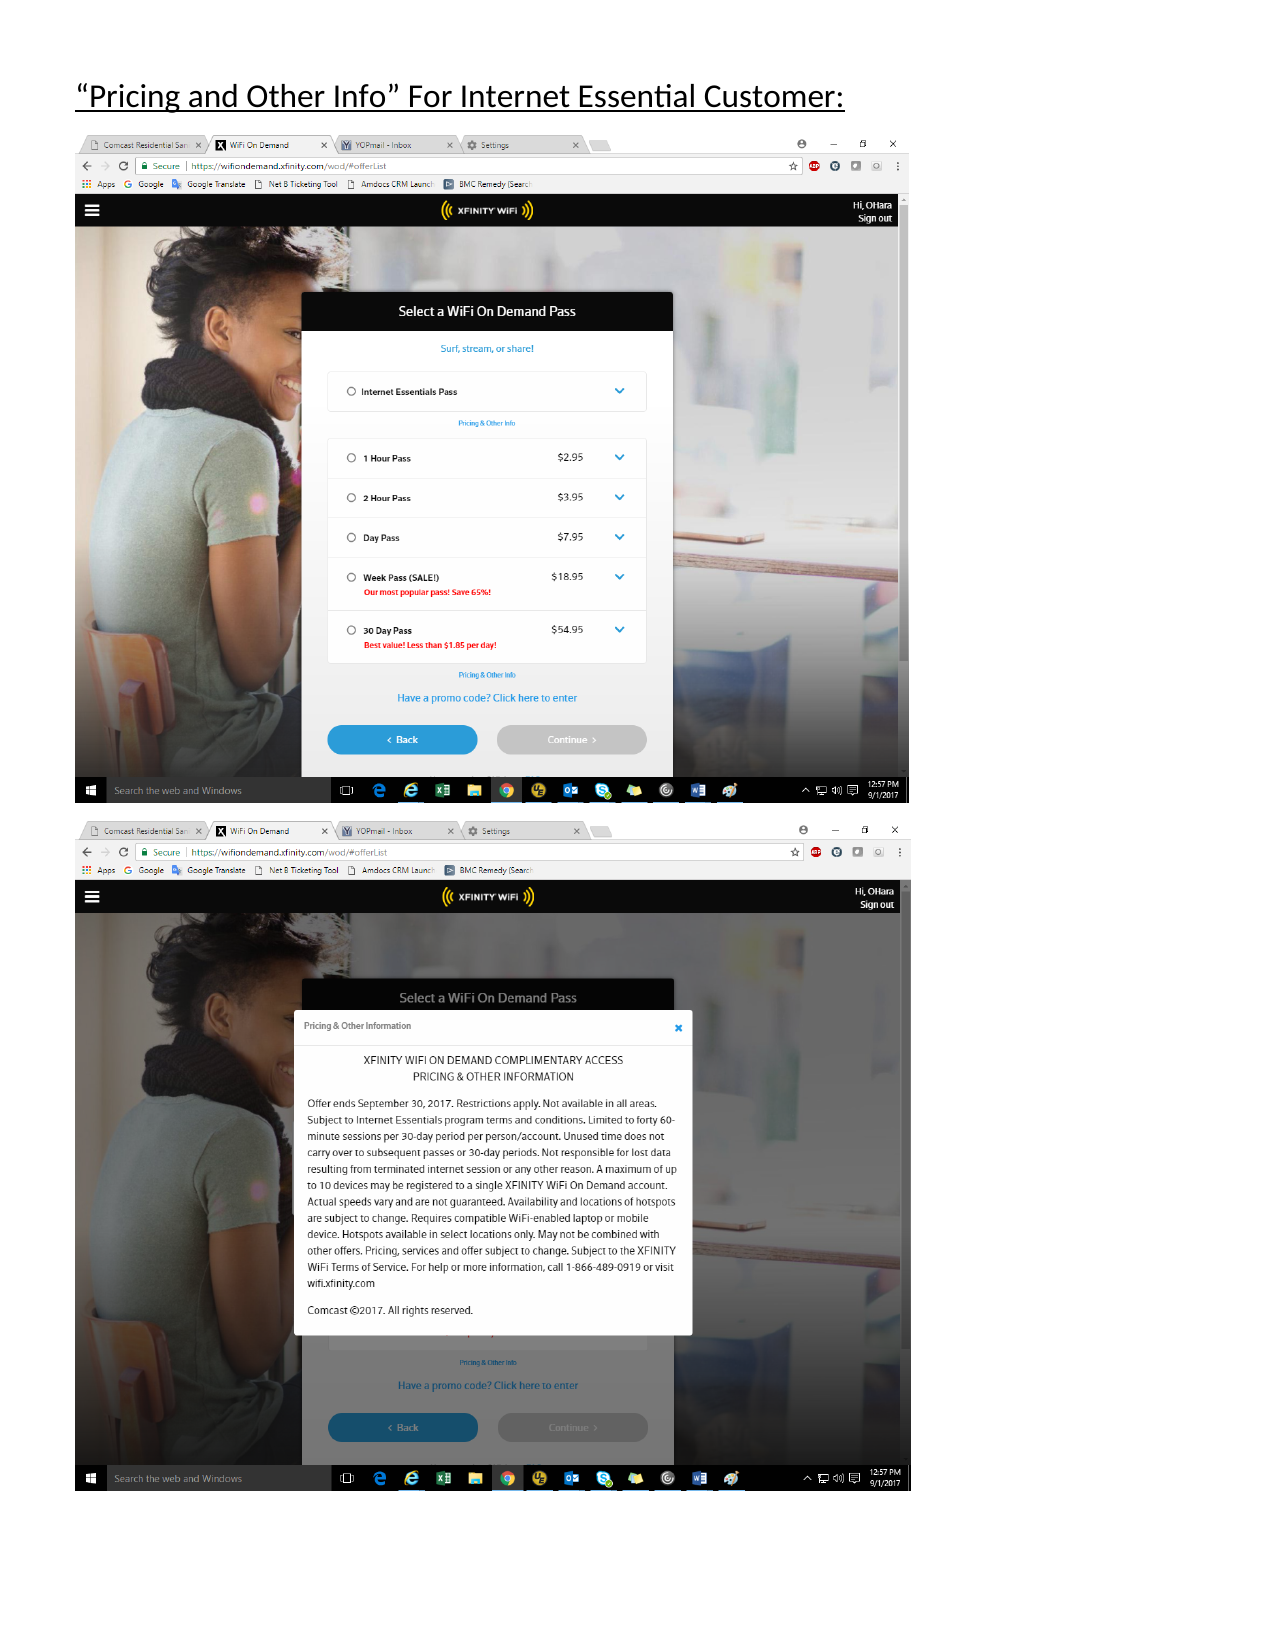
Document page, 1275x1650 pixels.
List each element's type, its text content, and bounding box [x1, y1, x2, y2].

text “Pricing and Other Info” For Internet Essential Customer: [75, 75, 1200, 116]
picture [75, 135, 909, 803]
picture [75, 821, 911, 1491]
